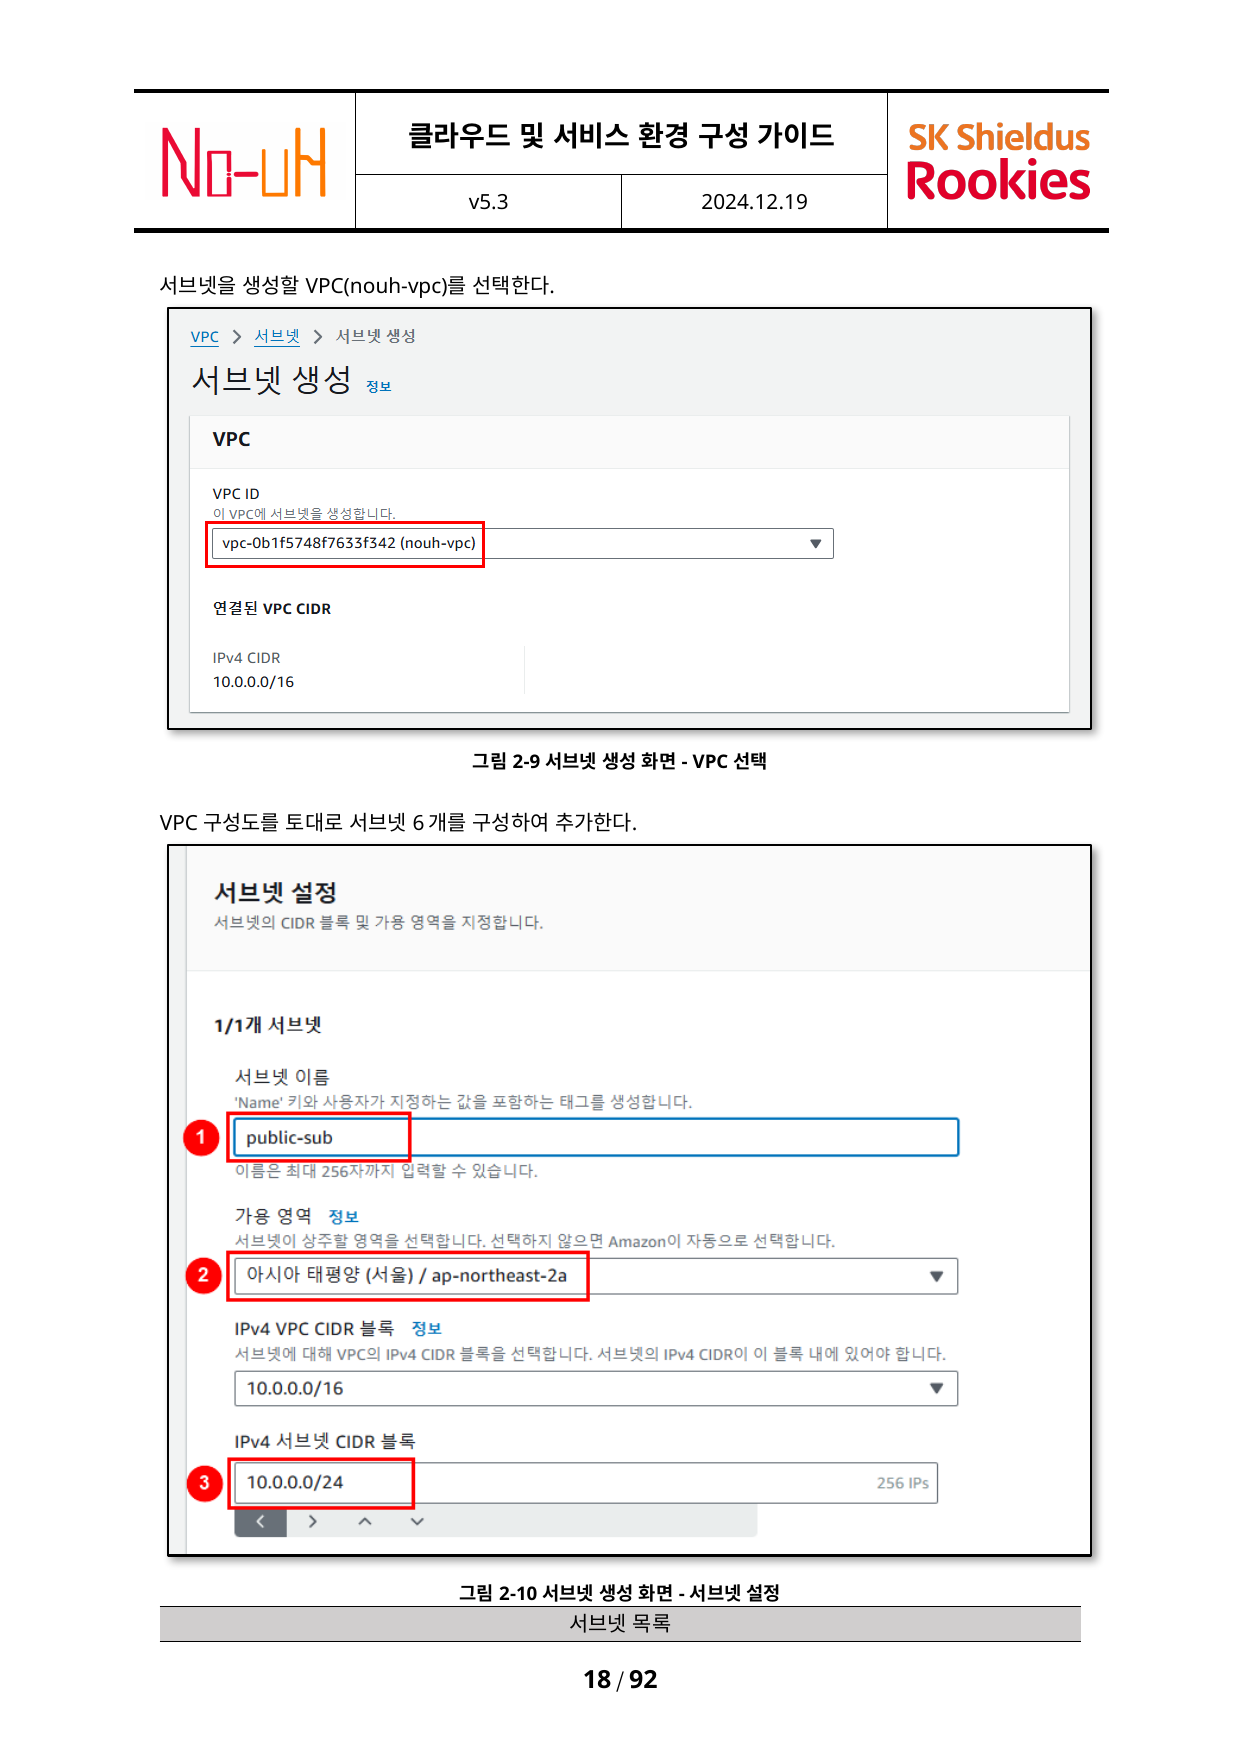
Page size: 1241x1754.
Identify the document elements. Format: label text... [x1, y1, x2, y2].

picture [169, 846, 1090, 1554]
text 서브넷을 생성할 VPC(nouh-vpc)를 선택한다. [159, 269, 1081, 300]
picture [169, 309, 1090, 728]
table_header 서브넷 목록 [160, 1607, 1081, 1641]
picture [145, 122, 347, 200]
picture [906, 118, 1090, 204]
text VPC 구성도를 토대로 서브넷 6개를 구성하여 추가한다. [159, 806, 1081, 837]
